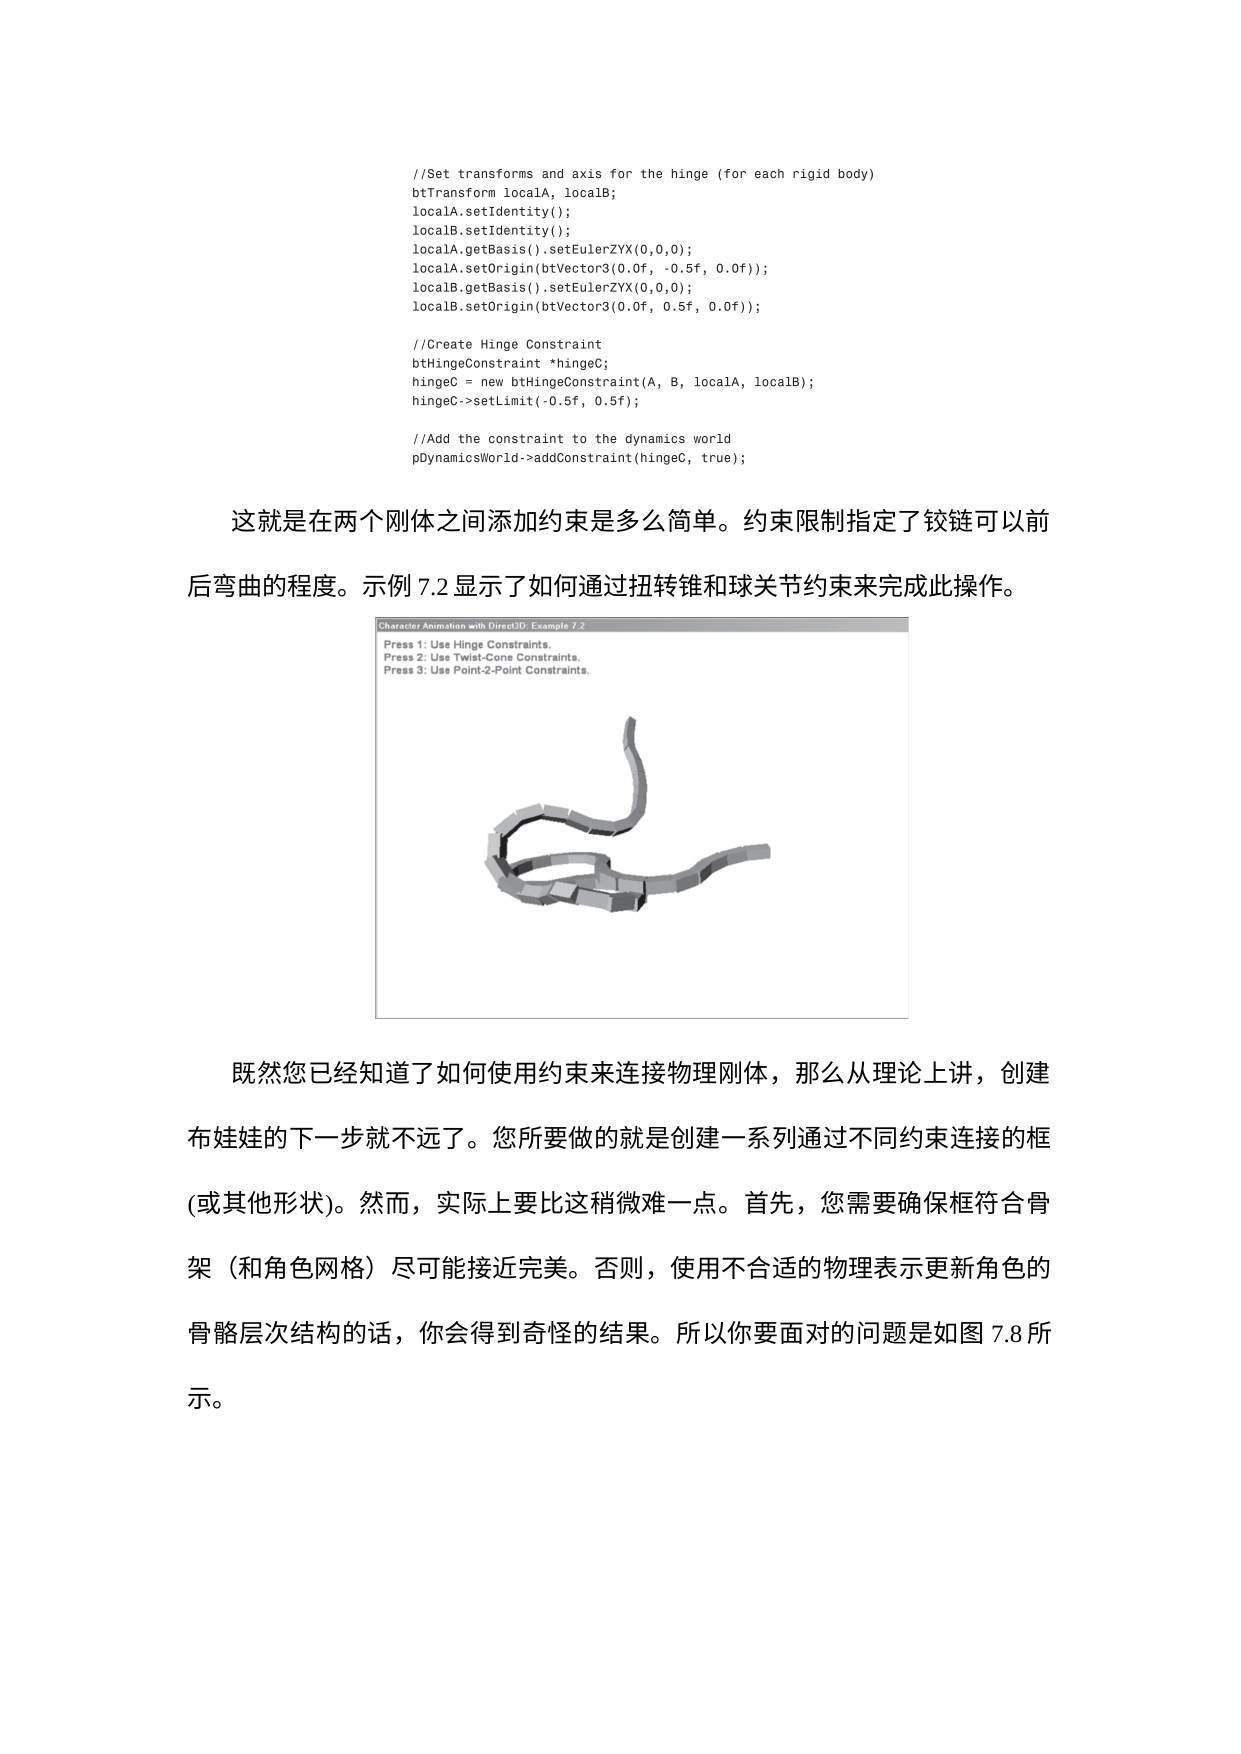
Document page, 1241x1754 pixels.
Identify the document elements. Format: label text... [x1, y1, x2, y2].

text 既然您已经知道了如何使用约束来连接物理刚体，那么从理论上讲，创建布娃娃的下一步就不远了。您所要做的就是创建一系列通过不同约束连接的框(或其他形状)。然而，实际上要比这稍微难一点。首先，您需要确保框符合骨架（和角色网格）尽可能接近完美。否则，使用不合适的物理表示更新角色的骨骼层次结构的话，你会得到奇怪的结果。所以你要面对的问题是如图7.8所示。 [187, 1039, 1053, 1429]
picture [408, 162, 876, 468]
picture [375, 617, 909, 1019]
text 这就是在两个刚体之间添加约束是多么简单。约束限制指定了铰链可以前后弯曲的程度。示例7.2显示了如何通过扭转锥和球关节约束来完成此操作。 [187, 487, 1053, 617]
